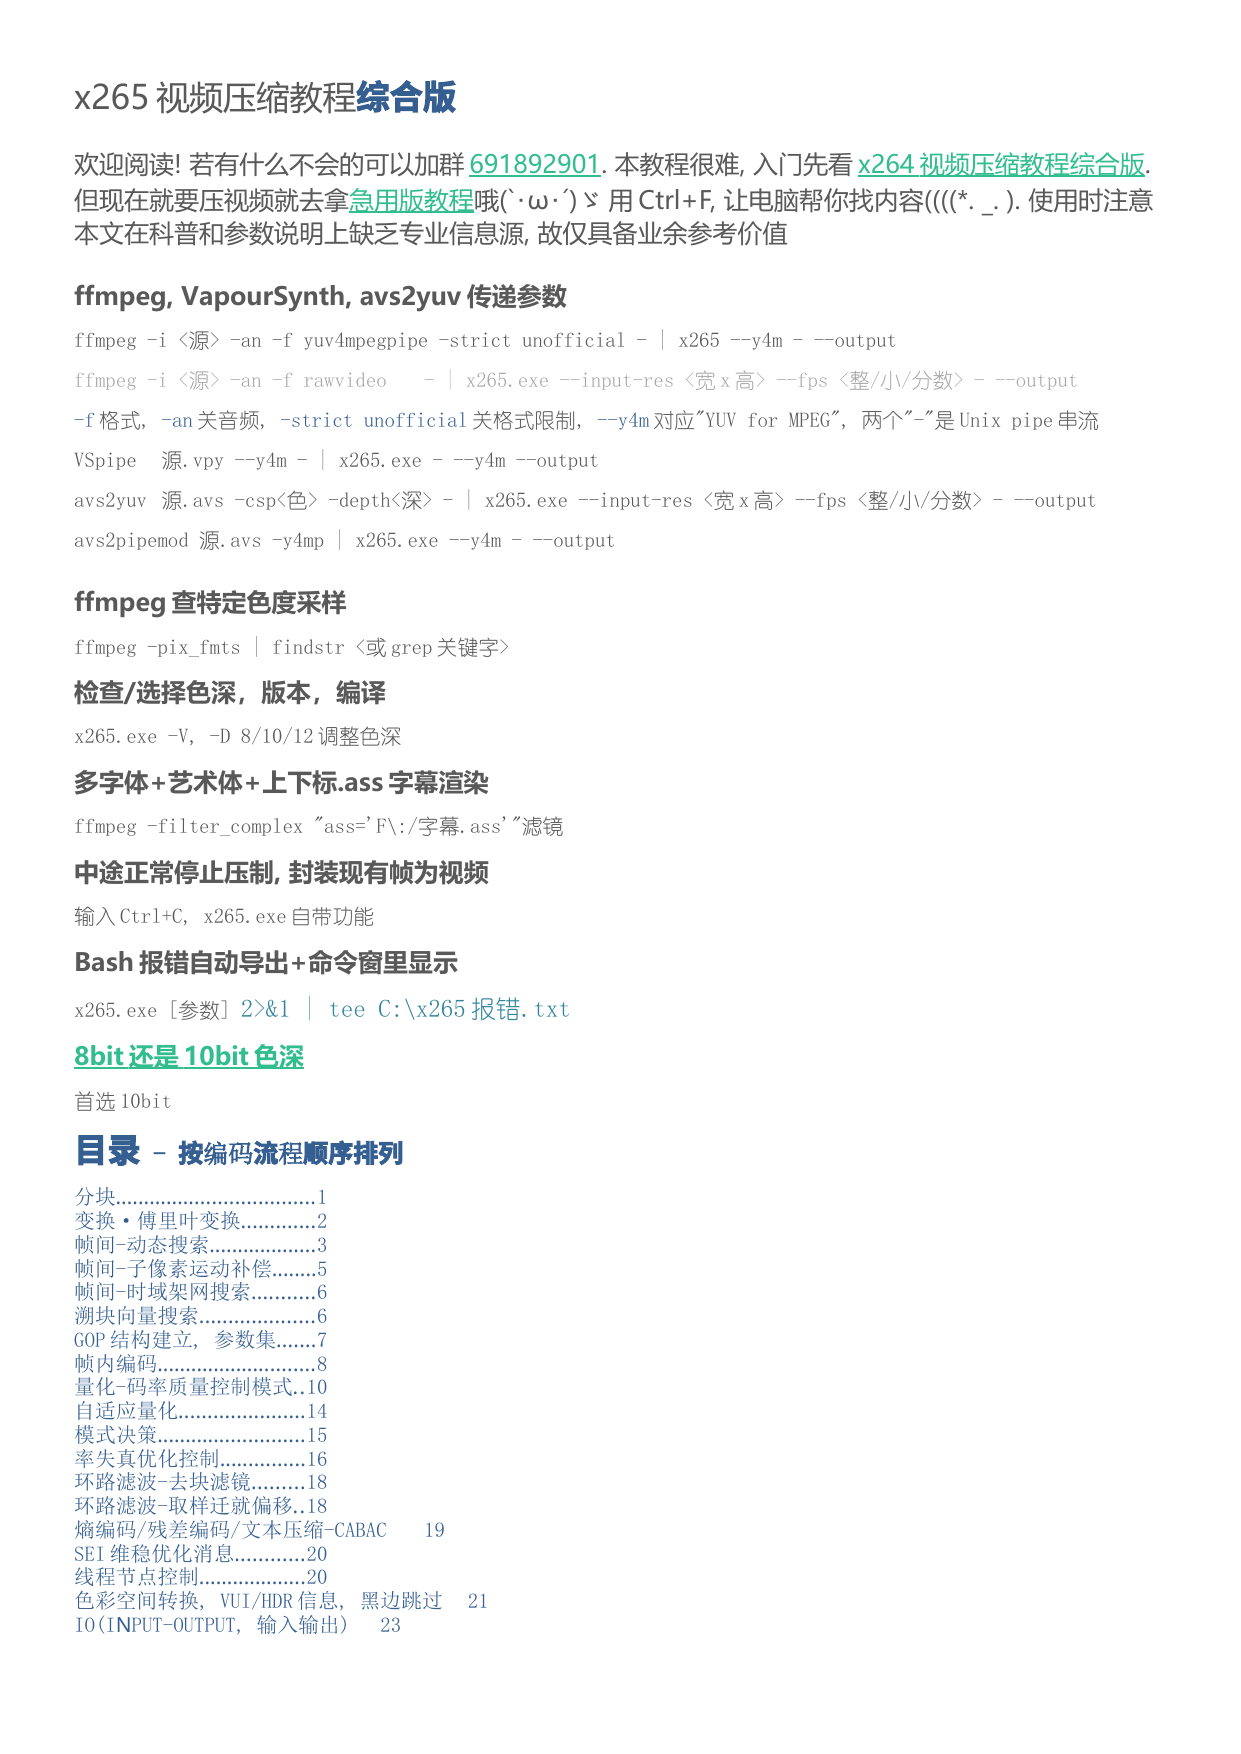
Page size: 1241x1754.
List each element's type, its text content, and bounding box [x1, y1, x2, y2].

text 环路滤波-取样迁就偏移 18 [293, 1493, 1166, 1516]
text x265.exe -V, -D 8/10/12调整色深 [74, 725, 1166, 748]
text ffmpeg -filter_complex "ass='F\:/字幕.ass'"滤镜 [74, 815, 1166, 838]
subtitle 中途正常停止压制, 封装现有帧为视频 [74, 854, 1166, 888]
subtitle 检查/选择色深，版本，编译 [74, 675, 1166, 708]
text avs2yuv 源.avs -csp<色> -depth<深> - | x265.exe --input-res <宽x高> --fps <整/小/分数> - --output [74, 488, 1166, 511]
text 帧内编码 8 [74, 1350, 1166, 1374]
text 帧间-动态搜索 3 [74, 1231, 1166, 1255]
subtitle ffmpeg, VapourSynth, avs2yuv传递参数 [74, 278, 1166, 312]
text -f格式, -an关音频, -strict unofficial关格式限制, --y4m对应"YUV for MPEG", 两个"-"是Unix pipe串流 [74, 408, 1166, 431]
text 环路滤波-取样迁就偏移 18 [74, 1493, 168, 1516]
text 模式决策 15 [74, 1421, 1166, 1445]
text 输入Ctrl+C, x265.exe自带功能 [74, 904, 1166, 927]
text 色彩空间转换, VUI/HDR信息, 黑边跳过 21 [74, 1588, 1166, 1611]
text 帧间-时域架网搜索 6 [74, 1279, 1166, 1303]
subtitle ffmpeg查特定色度采样 [74, 585, 1166, 618]
text ffmpeg -pix_fmts | findstr <或grep关键字> [74, 635, 1166, 658]
text 环路滤波-去块滤镜 18 [74, 1469, 209, 1493]
text 熵编码/残差编码/文本压缩-CABAC 19 [74, 1516, 1166, 1540]
text x265视频压缩教程综合版 [74, 74, 1166, 118]
text 帧间-子像素运动补偿 5 [74, 1255, 189, 1279]
text SEI维稳优化消息 20 [74, 1540, 1166, 1564]
text 环路滤波-去块滤镜 18 [251, 1469, 1166, 1493]
text 8bit还是10bit色深 [74, 1039, 1166, 1072]
text 帧间-子像素运动补偿 5 [272, 1255, 1166, 1279]
text 溯块向量搜索 6 [74, 1303, 1166, 1326]
text 自适应量化 14 [74, 1398, 1166, 1421]
text 量化-码率质量控制模式 10 [74, 1374, 1166, 1398]
text ffmpeg -i <源> -an -f rawvideo - | x265.exe --input-res <宽x高> --fps <整/小/分数> - --output [74, 368, 1166, 391]
text VSpipe 源.vpy --y4m - | x265.exe - --y4m --output [74, 448, 1166, 471]
subtitle Bash报错自动导出+命令窗里显示 [74, 944, 1166, 977]
text 欢迎阅读! 若有什么不会的可以加群691892901. 本教程很难, 入门先看x264视频压缩教程综合版. 但现在就要压视频就去拿急用版教程哦(`･ω･´)ゞ 用Ctrl+F, 让电脑帮你找内容((((*. _. ). 使用时注意本文在科普和参数说明上缺乏专业信息源, 故仅具备业余参考价值 [74, 147, 1166, 249]
text 变换·傅里叶变换 2 [74, 1208, 1166, 1231]
text GOP结构建立, 参数集 7 [74, 1326, 1166, 1350]
text 线程节点控制 20 [74, 1564, 1166, 1588]
text avs2pipemod 源.avs -y4mp | x265.exe --y4m - --output [74, 528, 1166, 551]
text 首选10bit [74, 1089, 1166, 1112]
text 率失真优化控制 16 [74, 1445, 1166, 1469]
text 分块 1 [74, 1184, 1166, 1208]
text 目录 - 按编码流程顺序排列 [74, 1129, 1166, 1167]
text x265.exe [参数] 2>&1 | tee C:\x265报错.txt [74, 994, 1166, 1022]
subtitle 多字体+艺术体+上下标.ass字幕渲染 [74, 765, 1166, 798]
text IO(input-output, 输入输出) 23 [74, 1611, 1166, 1635]
text ffmpeg -i <源> -an -f yuv4mpegpipe -strict unofficial - | x265 --y4m - --output [74, 328, 1166, 351]
